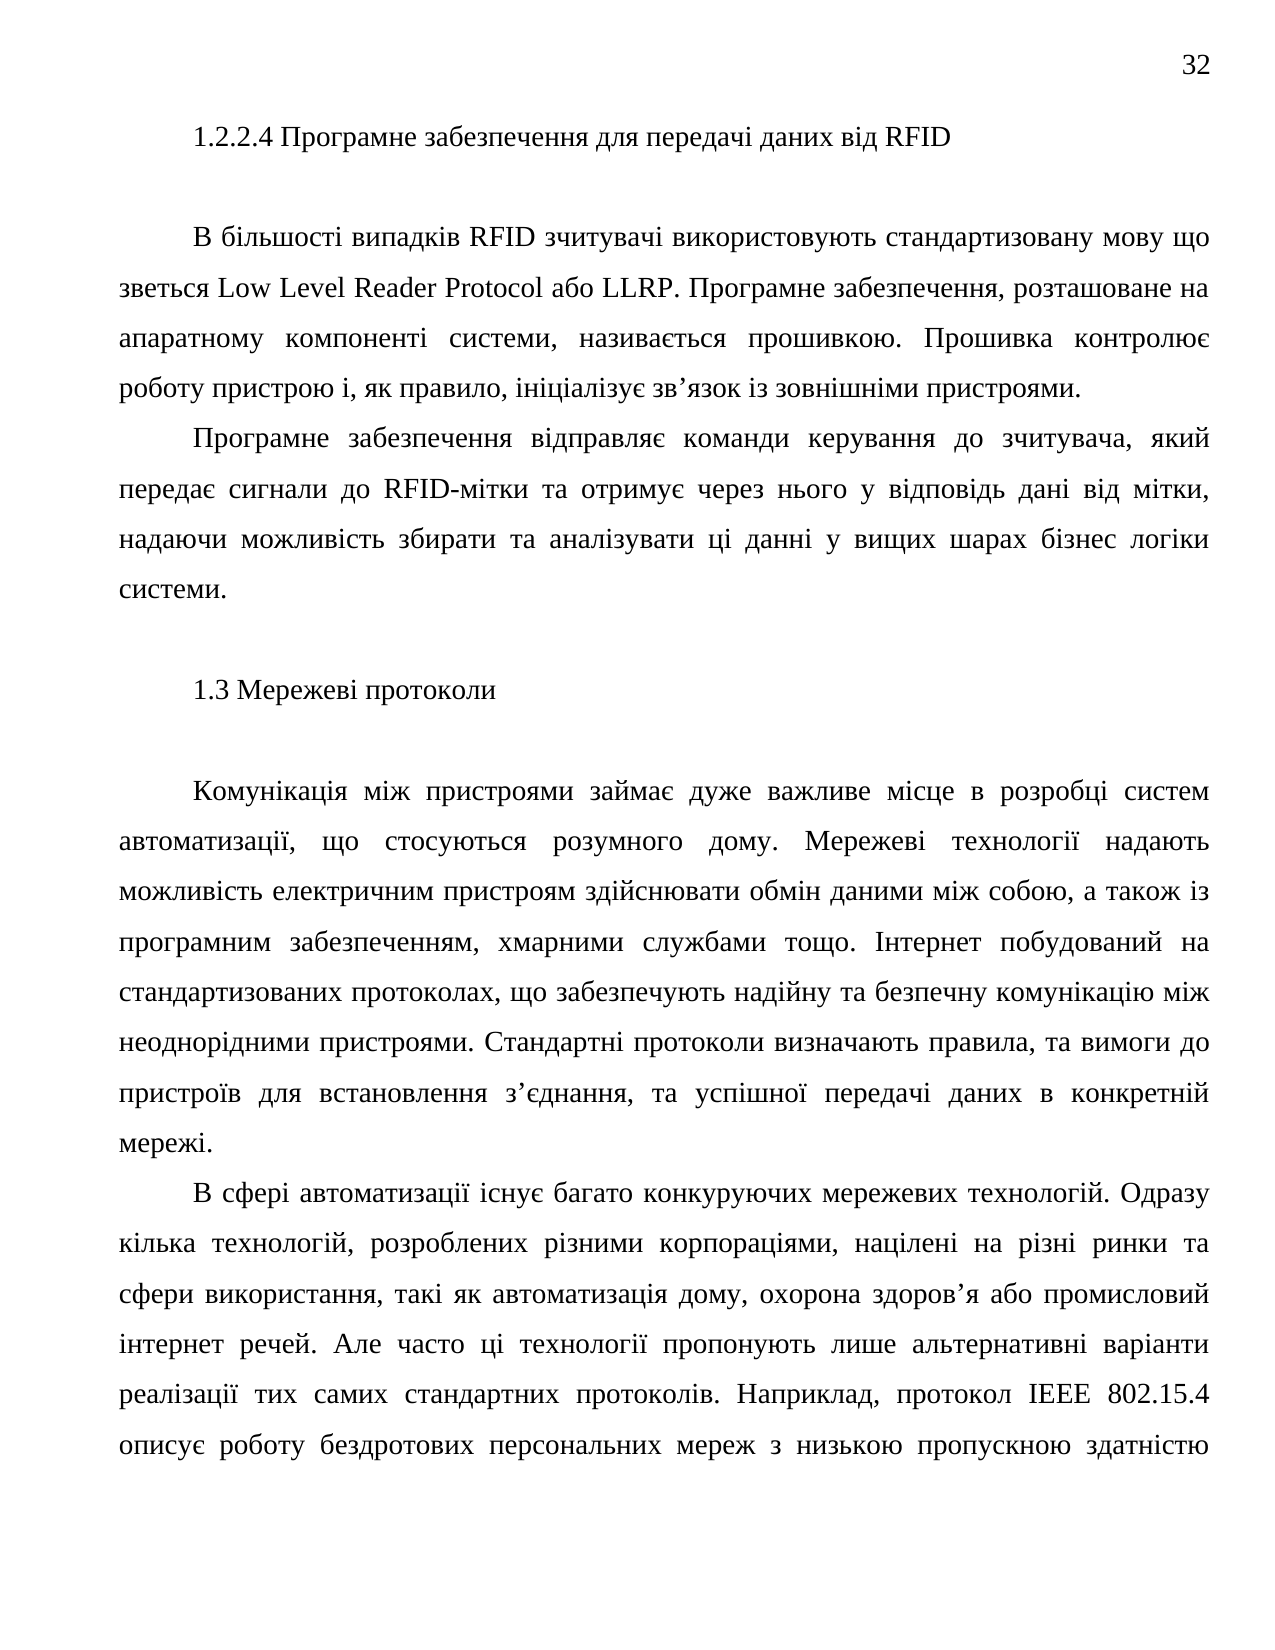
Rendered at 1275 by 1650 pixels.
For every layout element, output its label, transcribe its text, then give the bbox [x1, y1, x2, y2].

text Комунікація між пристроями займає дуже важливе місце в розробці систем автоматизації, що стосуються розумного дому. Мережеві технології надають можливість електричним пристроям здійснювати обмін даними між собою, а також із програмним забезпеченням, хмарними службами тощо. Інтернет побудований на стандартизованих протоколах, що забезпечують надійну та безпечну комунікацію між неоднорідними пристроями. Стандартні протоколи визначають правила, та вимоги до пристроїв для встановлення з’єднання, та успішної передачі даних в конкретній мережі. [119, 773, 1211, 1158]
text В більшості випадків RFID зчитувачі використовують стандартизовану мову що зветься Low Level Reader Protocol або LLRP. Програмне забезпечення, розташоване на апаратному компоненті системи, називається прошивкою. Прошивка контролює роботу пристрою і, як правило, ініціалізує зв’язок із зовнішніми пристроями. [119, 219, 1211, 404]
subtitle 1.2.2.4 Програмне забезпечення для передачі даних від RFID [119, 119, 1211, 152]
text Програмне забезпечення відправляє команди керування до зчитувача, який передає сигнали до RFID-мітки та отримує через нього у відповідь дані від мітки, надаючи можливість збирати та аналізувати ці данні у вищих шарах бізнес логіки системи. [119, 421, 1211, 605]
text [119, 1175, 1211, 1460]
subtitle 1.3 Мережеві протоколи [119, 672, 1211, 706]
